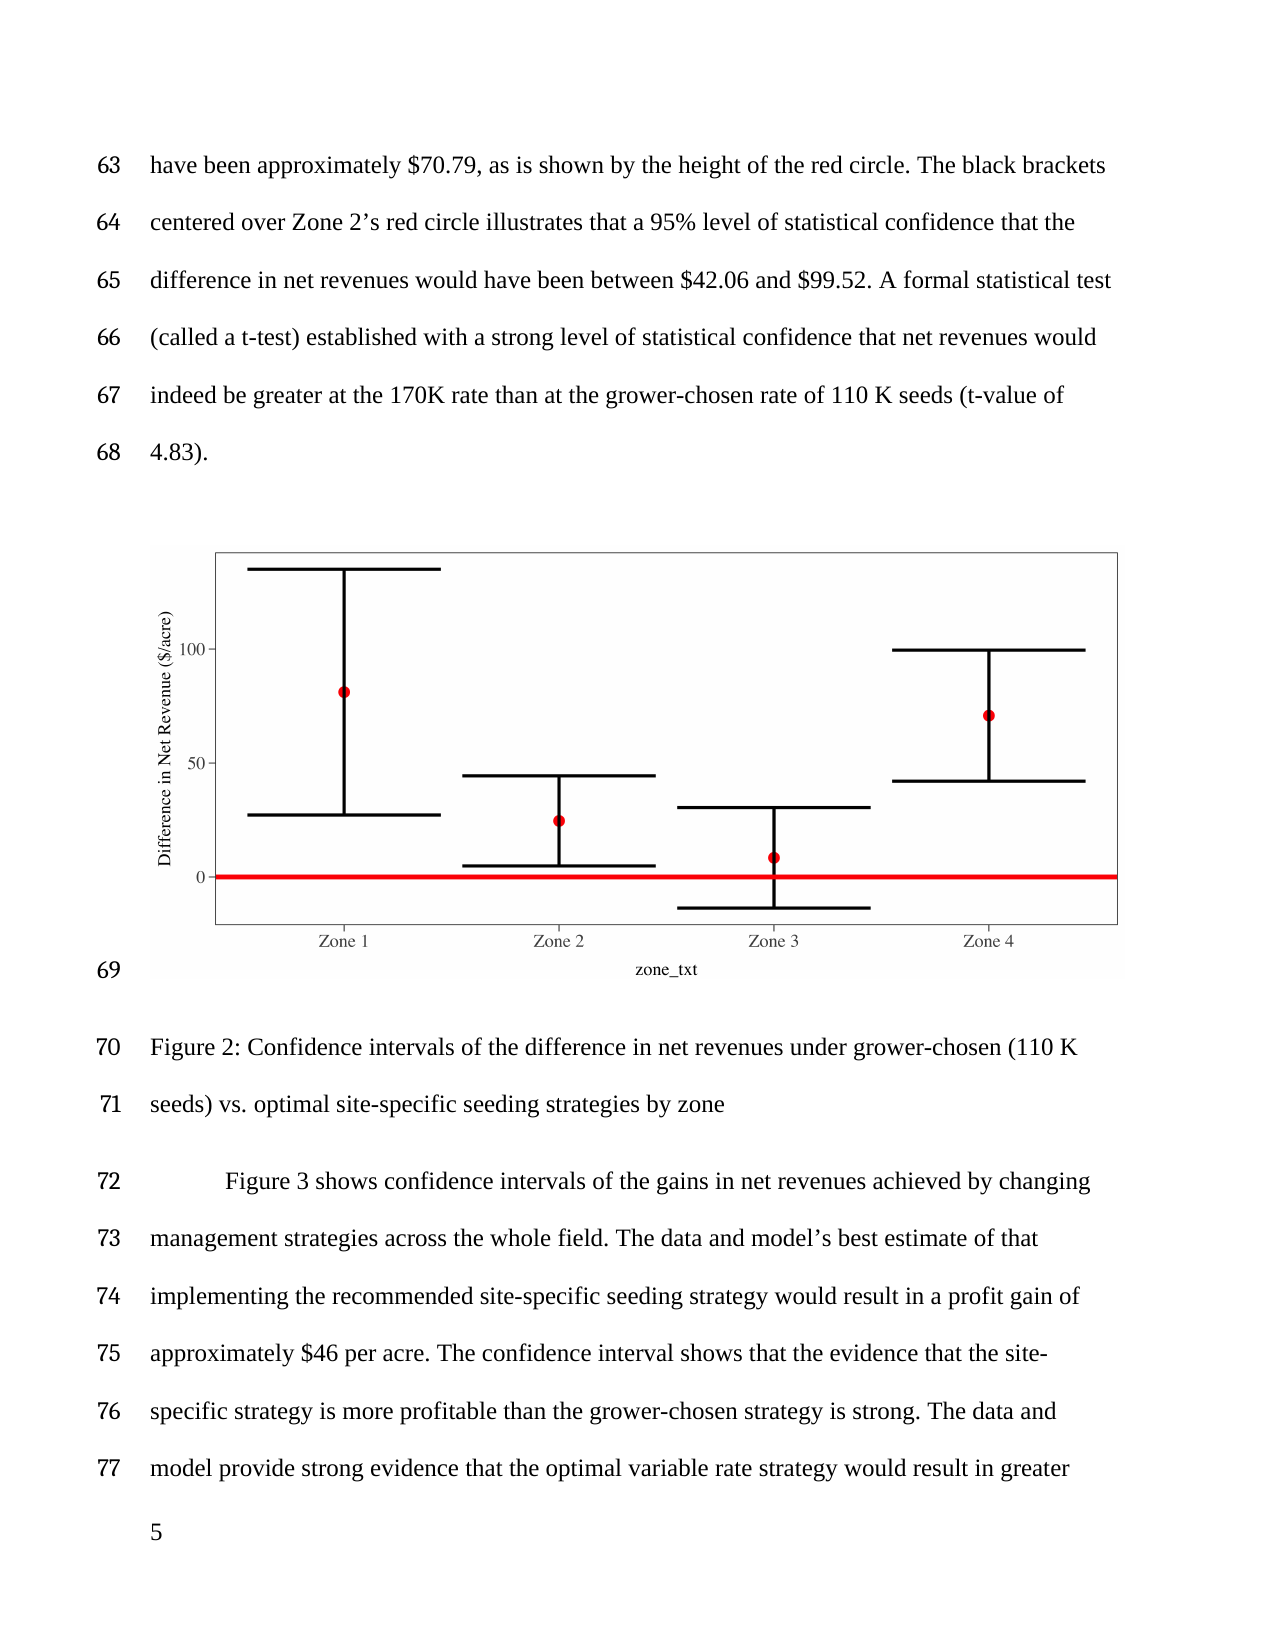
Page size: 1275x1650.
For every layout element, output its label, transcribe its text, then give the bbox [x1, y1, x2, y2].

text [150, 150, 1125, 466]
picture [150, 545, 1125, 979]
text Figure 2: Confidence intervals of the difference in net revenues under grower-chosen (110 K seeds) vs. optimal site-specific seeding strategies by zone [150, 1032, 1125, 1118]
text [150, 1166, 1125, 1482]
